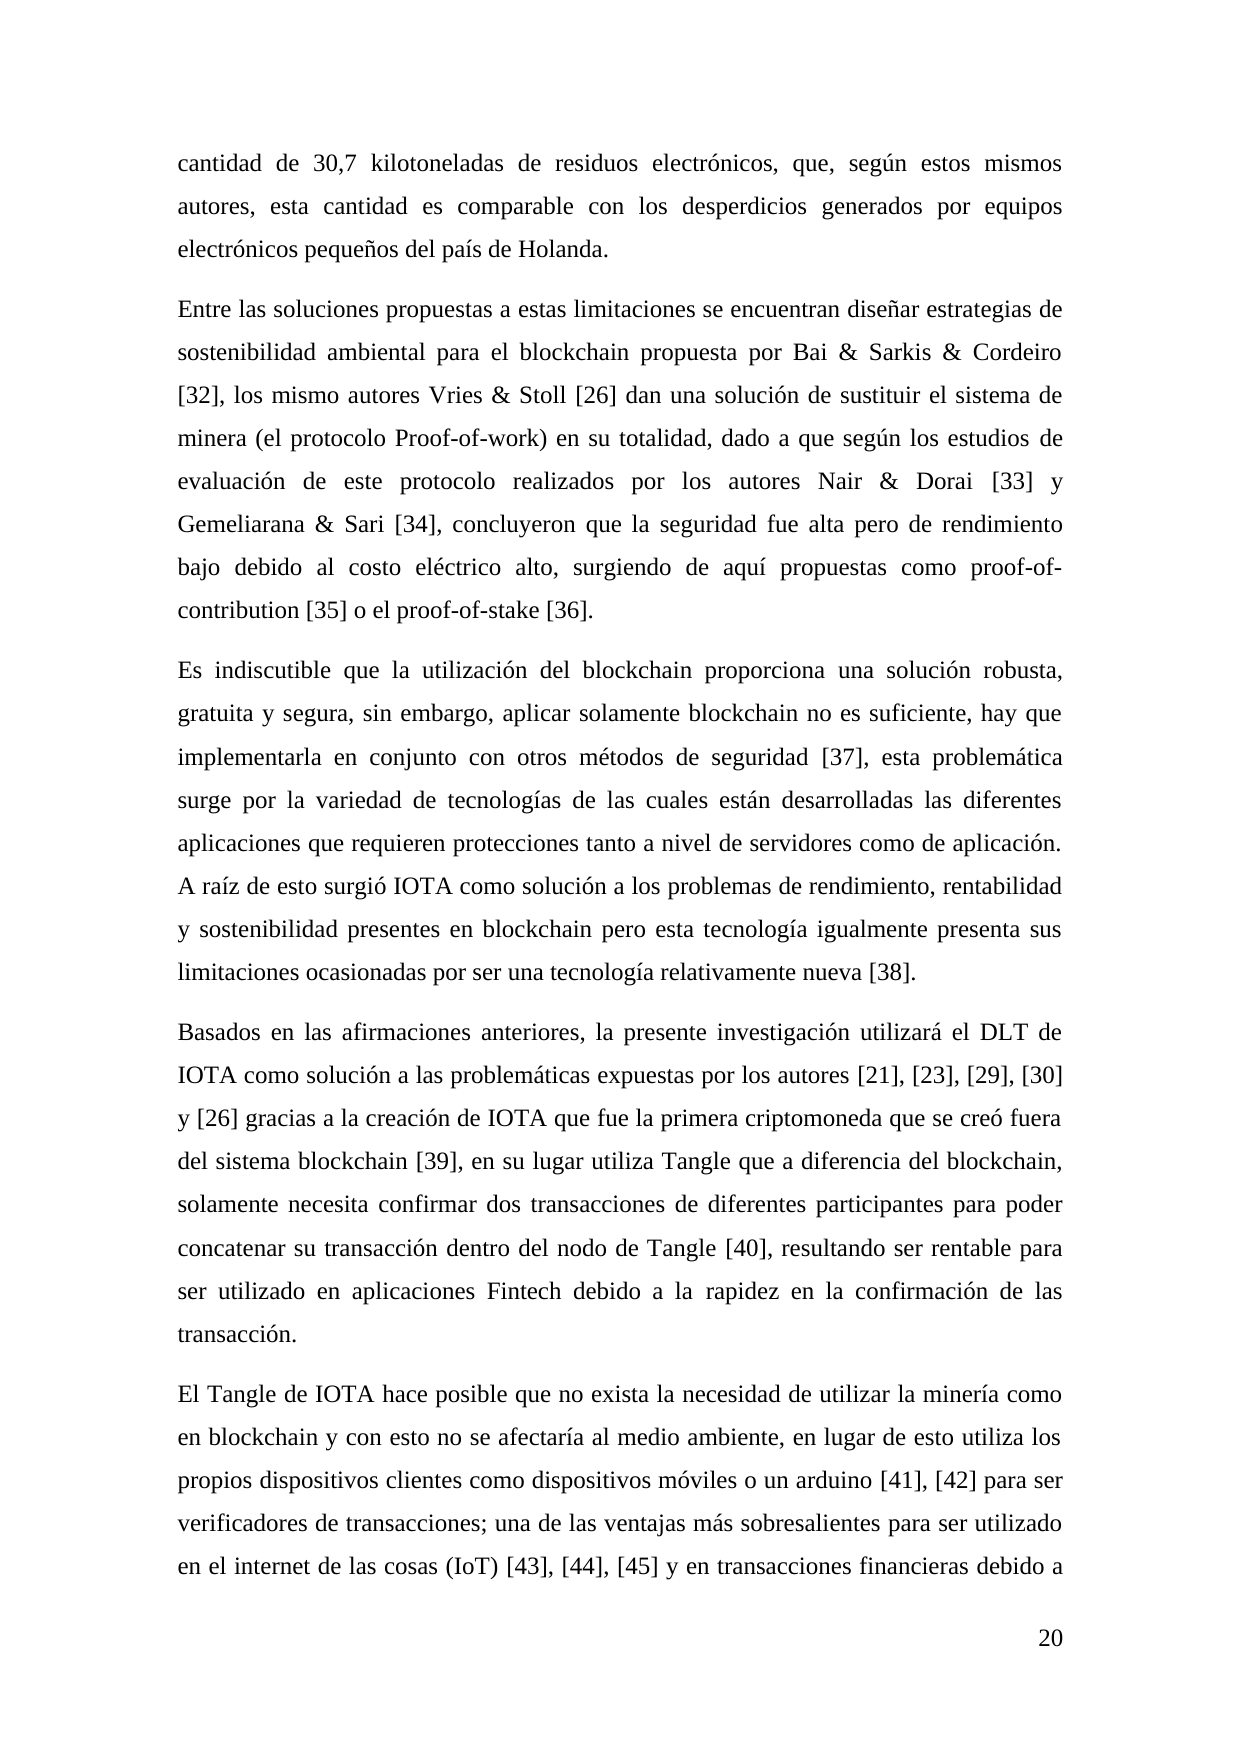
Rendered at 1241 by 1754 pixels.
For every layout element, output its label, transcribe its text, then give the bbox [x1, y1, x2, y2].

text Entre las soluciones propuestas a estas limitaciones se encuentran diseñar estrategias de sostenibilidad ambiental para el blockchain propuesta por Bai & Sarkis & Cordeiro , los mismo autores Vries & Stoll dan una solución de sustituir el sistema de minera (el protocolo Proof-of-work) en su totalidad, dado a que según los estudios de evaluación de este protocolo realizados por los autores Nair & Dorai y Gemeliarana & Sari , concluyeron que la seguridad fue alta pero de rendimiento bajo debido al costo eléctrico alto, surgiendo de aquí propuestas como proof-of-contribution o el proof-of-stake . [177, 294, 1063, 624]
text Basados en las afirmaciones anteriores, la presente investigación utilizará el DLT de IOTA como solución a las problemáticas expuestas por los autores , , , y gracias a la creación de IOTA que fue la primera criptomoneda que se creó fuera del sistema blockchain , en su lugar utiliza Tangle que a diferencia del blockchain, solamente necesita confirmar dos transacciones de diferentes participantes para poder concatenar su transacción dentro del nodo de Tangle , resultando ser rentable para ser utilizado en aplicaciones Fintech debido a la rapidez en la confirmación de las transacción. [177, 1017, 1063, 1348]
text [177, 1379, 1063, 1580]
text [177, 148, 1063, 263]
text Es indiscutible que la utilización del blockchain proporciona una solución robusta, gratuita y segura, sin embargo, aplicar solamente blockchain no es suficiente, hay que implementarla en conjunto con otros métodos de seguridad , esta problemática surge por la variedad de tecnologías de las cuales están desarrolladas las diferentes aplicaciones que requieren protecciones tanto a nivel de servidores como de aplicación. A raíz de esto surgió IOTA como solución a los problemas de rendimiento, rentabilidad y sostenibilidad presentes en blockchain pero esta tecnología igualmente presenta sus limitaciones ocasionadas por ser una tecnología relativamente nueva . [177, 655, 1063, 986]
